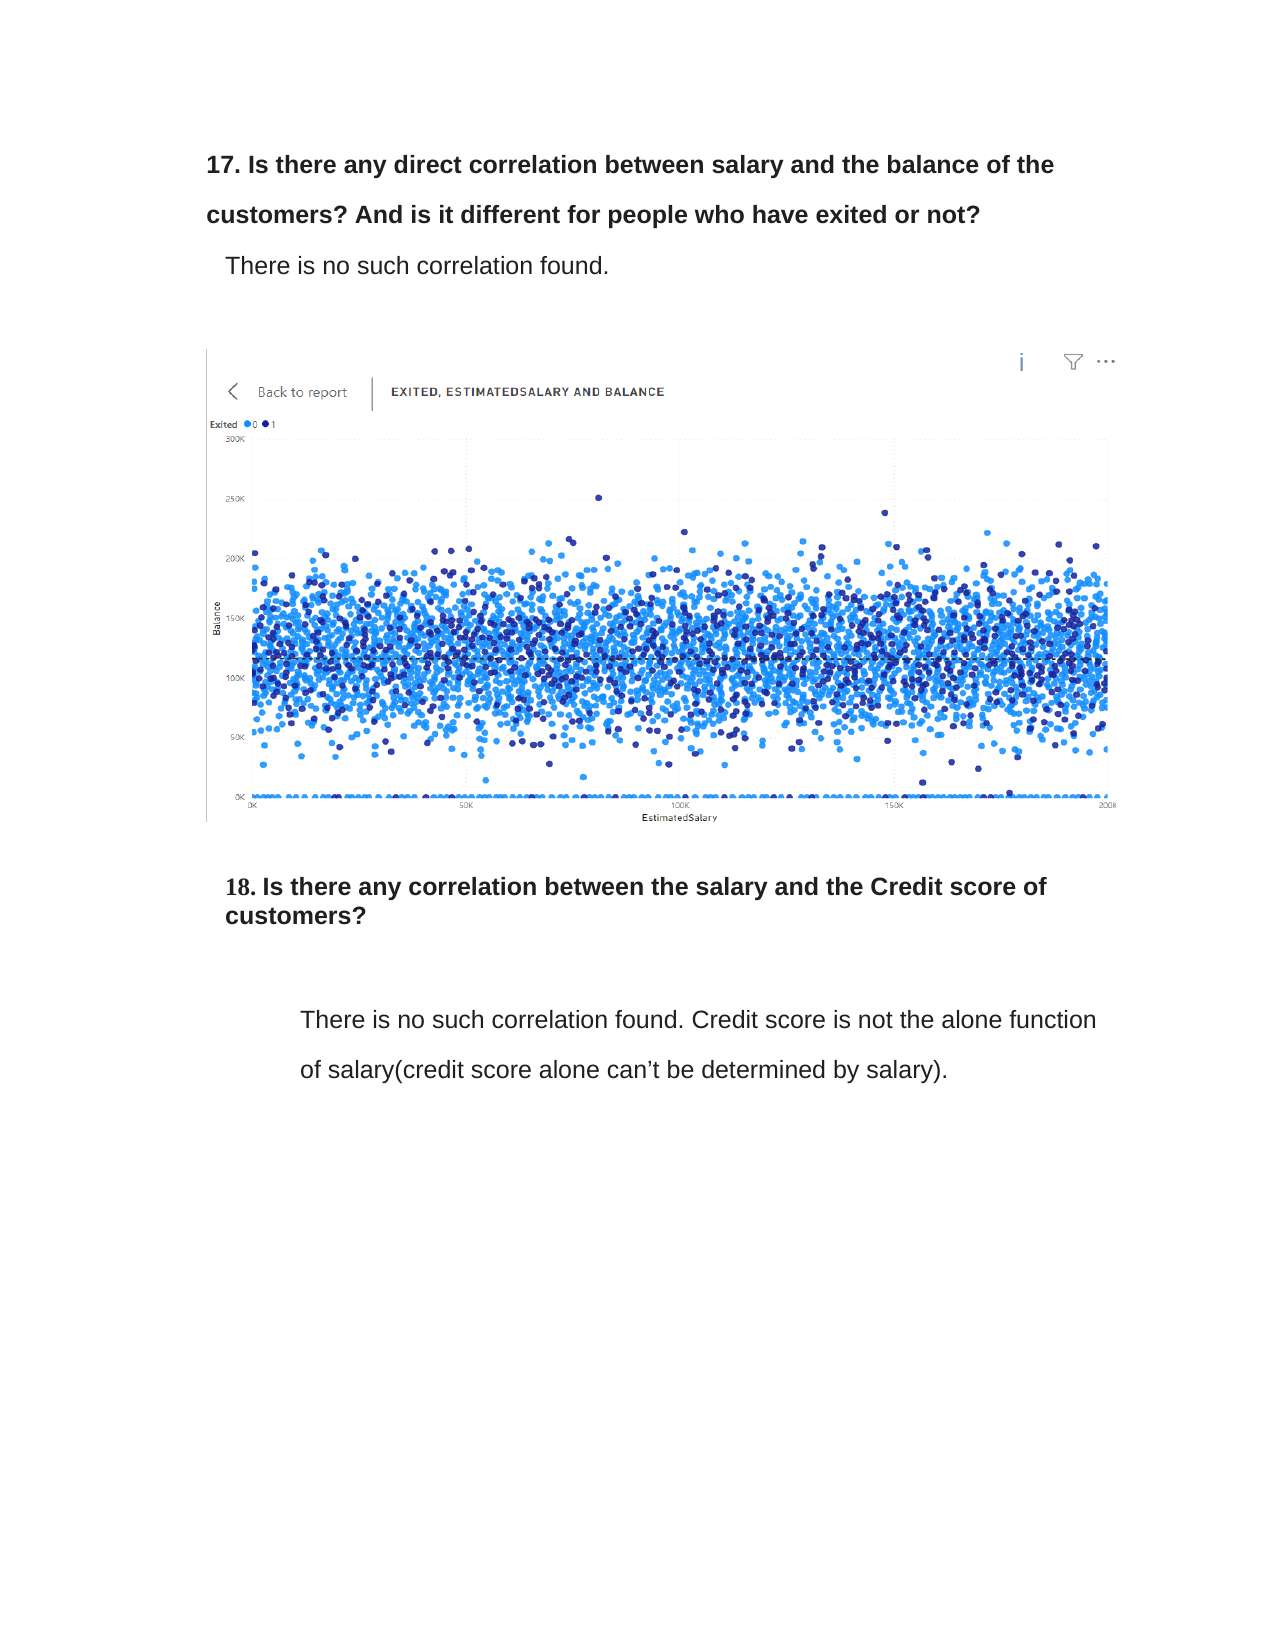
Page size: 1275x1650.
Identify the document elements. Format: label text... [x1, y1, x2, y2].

text There is no such correlation found. Credit score is not the alone function of salary(credit score alone can’t be determined by salary). [206, 955, 1125, 1084]
text 18. Is there any correlation between the salary and the Credit score of customers? [225, 872, 1125, 930]
picture [206, 349, 1119, 822]
